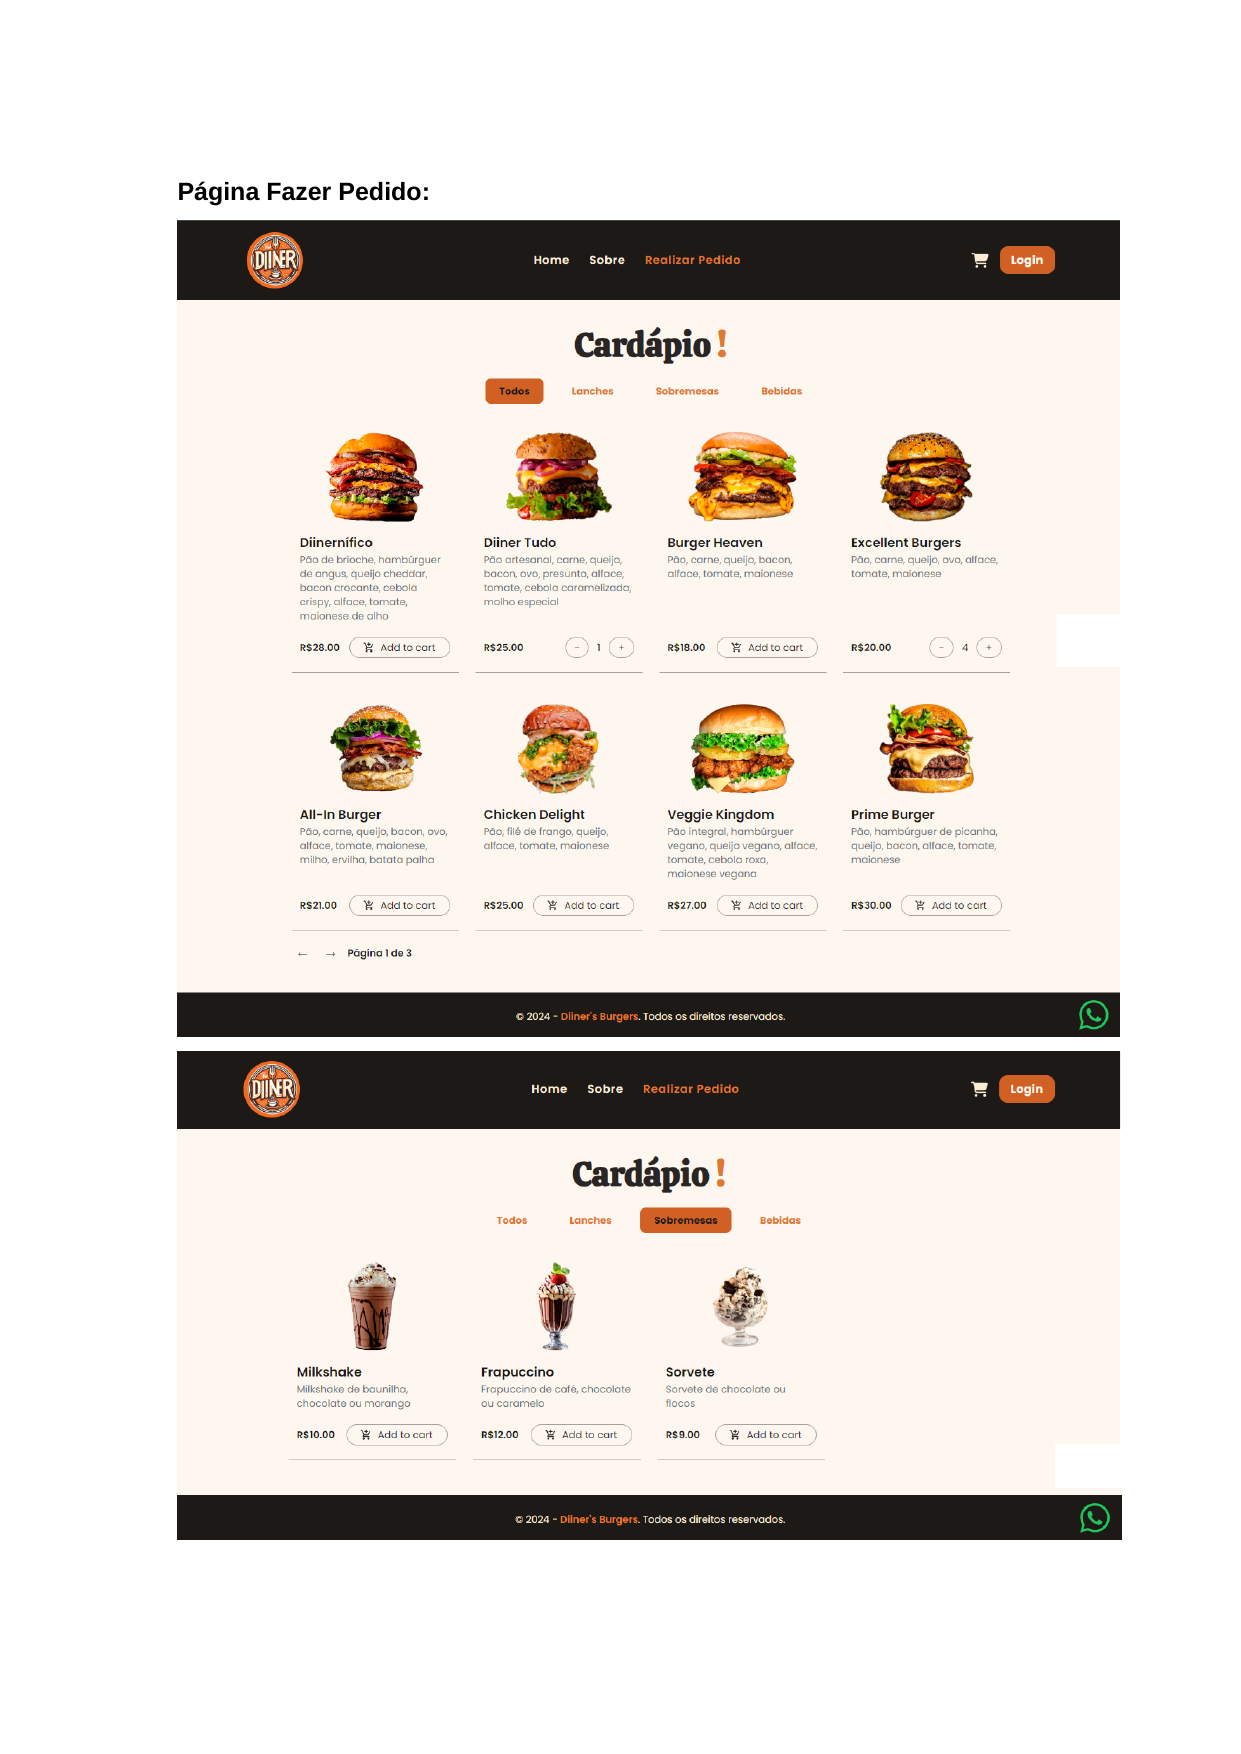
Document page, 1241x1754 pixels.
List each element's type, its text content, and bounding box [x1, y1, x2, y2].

text Página Fazer Pedido: [177, 177, 1122, 206]
picture [177, 220, 1120, 1037]
picture [177, 1051, 1122, 1540]
